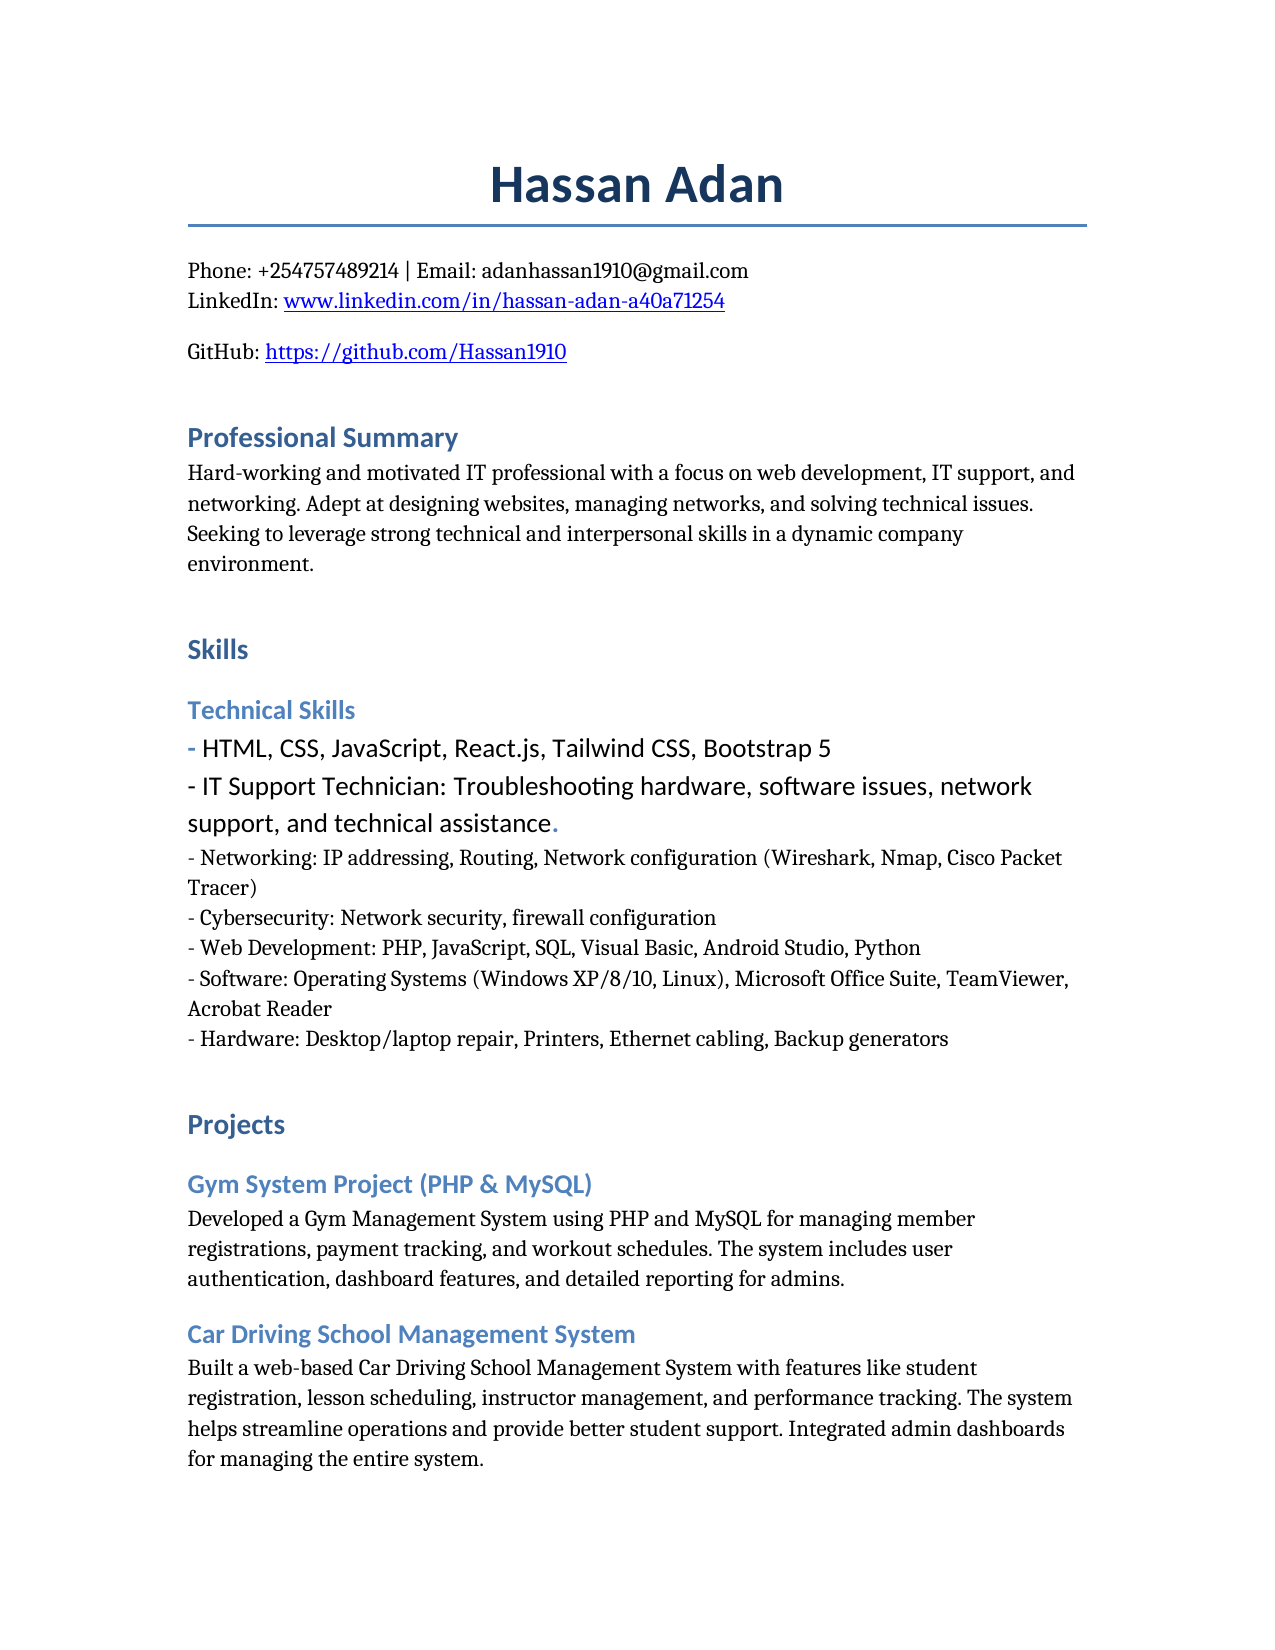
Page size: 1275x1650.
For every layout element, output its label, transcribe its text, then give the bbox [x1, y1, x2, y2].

title Hassan Adan [187, 150, 1087, 227]
subtitle Projects [187, 1106, 1087, 1142]
subtitle Car Driving School Management System [187, 1317, 1087, 1350]
text Built a web-based Car Driving School Management System with features like student registration, lesson scheduling, instructor management, and performance tracking. The system helps streamline operations and provide better student support. Integrated admin dashboards for managing the entire system. [187, 1355, 1087, 1472]
text Hard-working and motivated IT professional with a focus on web development, IT support, and networking. Adept at designing websites, managing networks, and solving technical issues. Seeking to leverage strong technical and interpersonal skills in a dynamic company environment. [187, 460, 1087, 577]
text GitHub: https://github.com/Hassan1910 [187, 339, 1087, 365]
text Developed a Gym Management System using PHP and MySQL for managing member registrations, payment tracking, and workout schedules. The system includes user authentication, dashboard features, and detailed reporting for admins. [187, 1206, 1087, 1292]
text Phone: +254757489214 | Email: adanhassan1910@gmail.com LinkedIn: www.linkedin.com/in/hassan-adan-a40a71254 [187, 258, 1087, 314]
subtitle Professional Summary [187, 419, 1087, 455]
subtitle Technical Skills - HTML, CSS, JavaScript, React.js, Tailwind CSS, Bootstrap 5 - IT Support Technician: Troubleshooting hardware, software issues, network support, and technical assistance. [187, 693, 1087, 839]
text - Networking: IP addressing, Routing, Network configuration (Wireshark, Nmap, Cisco Packet Tracer) - Cybersecurity: Network security, firewall configuration - Web Development: PHP, JavaScript, SQL, Visual Basic, Android Studio, Python - Software: Operating Systems (Windows XP/8/10, Linux), Microsoft Office Suite, TeamViewer, Acrobat Reader - Hardware: Desktop/laptop repair, Printers, Ethernet cabling, Backup generators [187, 844, 1087, 1052]
subtitle Gym System Project (PHP & MySQL) [187, 1168, 1087, 1201]
subtitle Skills [187, 631, 1087, 667]
